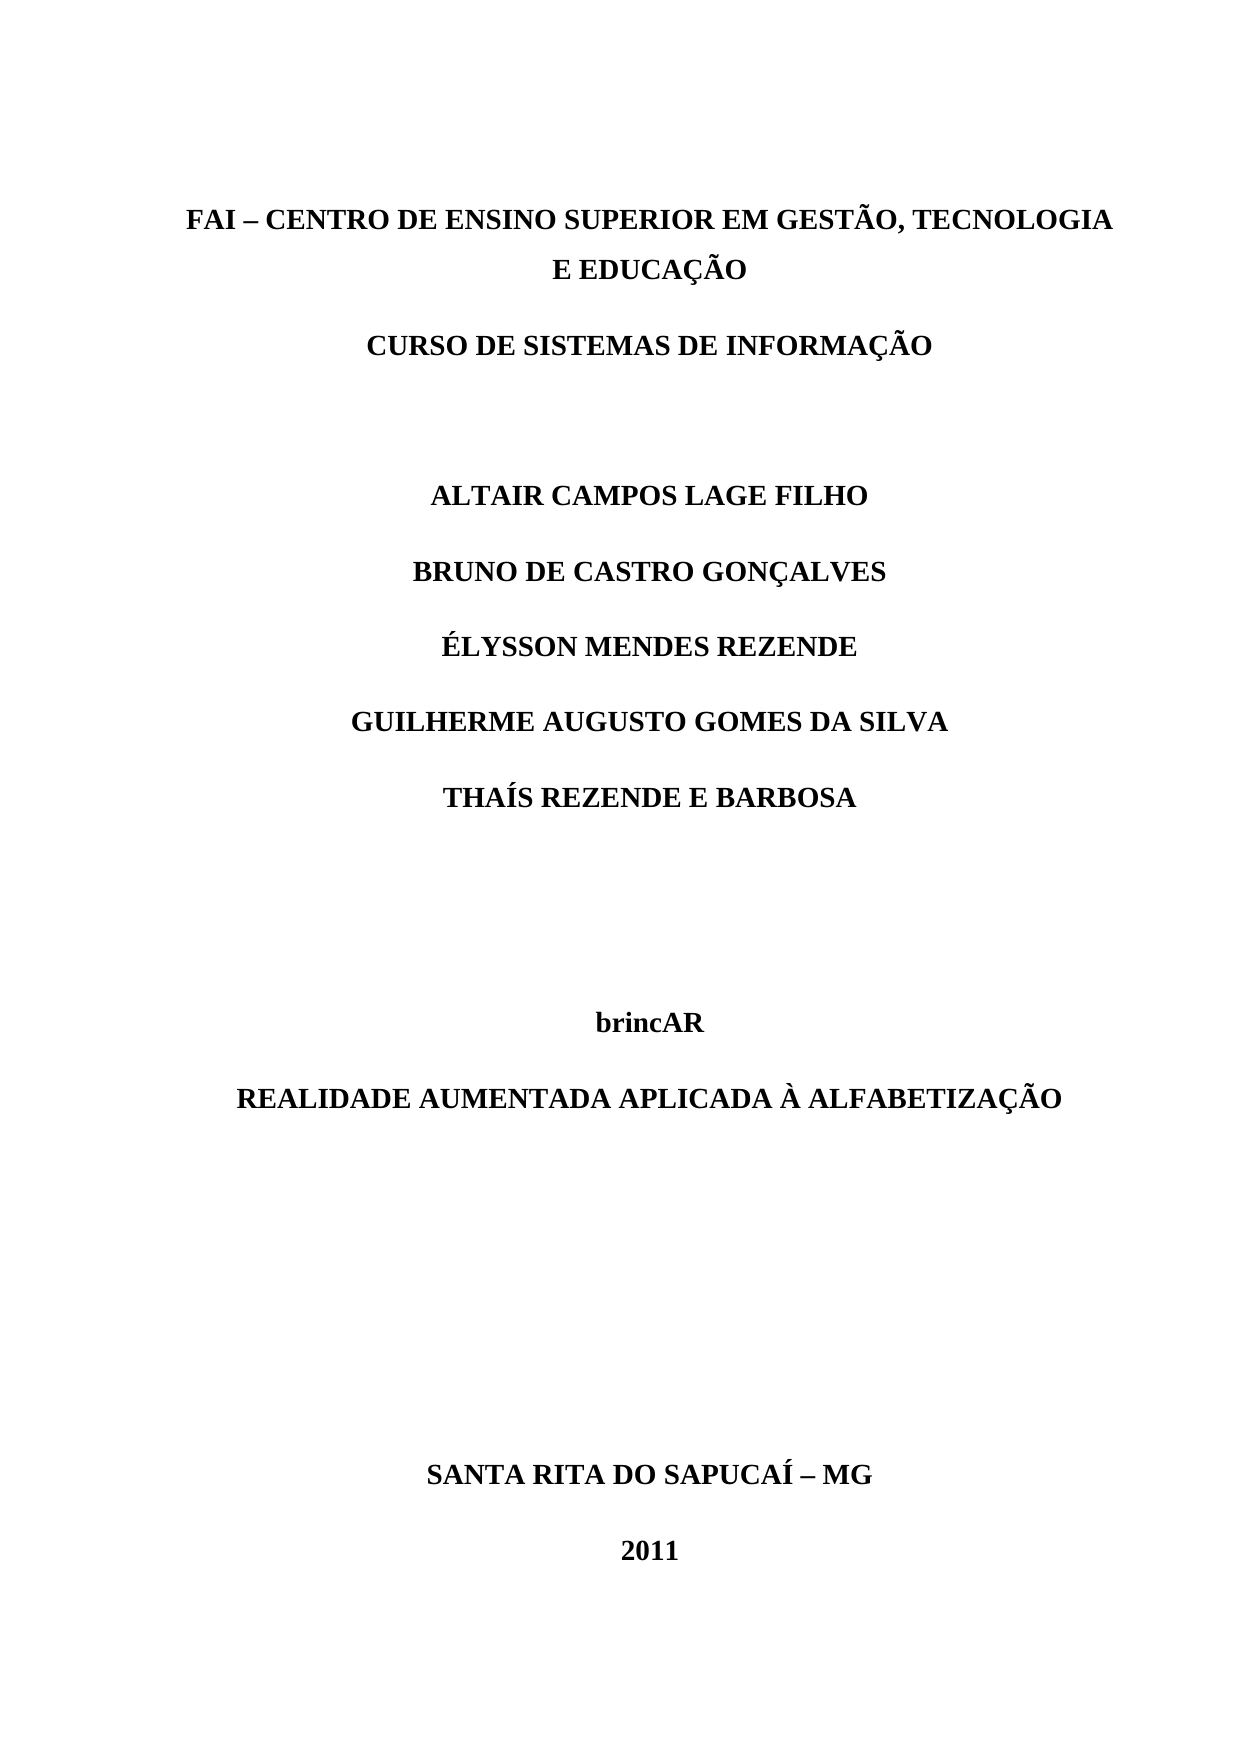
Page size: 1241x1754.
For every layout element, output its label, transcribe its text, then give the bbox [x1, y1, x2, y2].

text brincAR [177, 1006, 1122, 1039]
text REALIDADE AUMENTADA APLICADA À ALFABETIZAÇÃO [177, 1081, 1122, 1114]
text 2011 [177, 1533, 1122, 1566]
text BRUNO DE CASTRO GONÇALVES [177, 554, 1122, 587]
text SANTA RITA DO SAPUCAÍ – MG [177, 1457, 1122, 1491]
text GUILHERME AUGUSTO GOMES DA SILVA [177, 704, 1122, 738]
text THAÍS REZENDE E BARBOSA [177, 780, 1122, 813]
text CURSO DE SISTEMAS DE INFORMAÇÃO [177, 328, 1122, 361]
text ÉLYSSON MENDES REZENDE [177, 629, 1122, 663]
text FAI – CENTRO DE ENSINO SUPERIOR EM GESTÃO, TECNOLOGIA E EDUCAÇÃO [177, 202, 1122, 286]
text ALTAIR CAMPOS LAGE FILHO [177, 478, 1122, 512]
